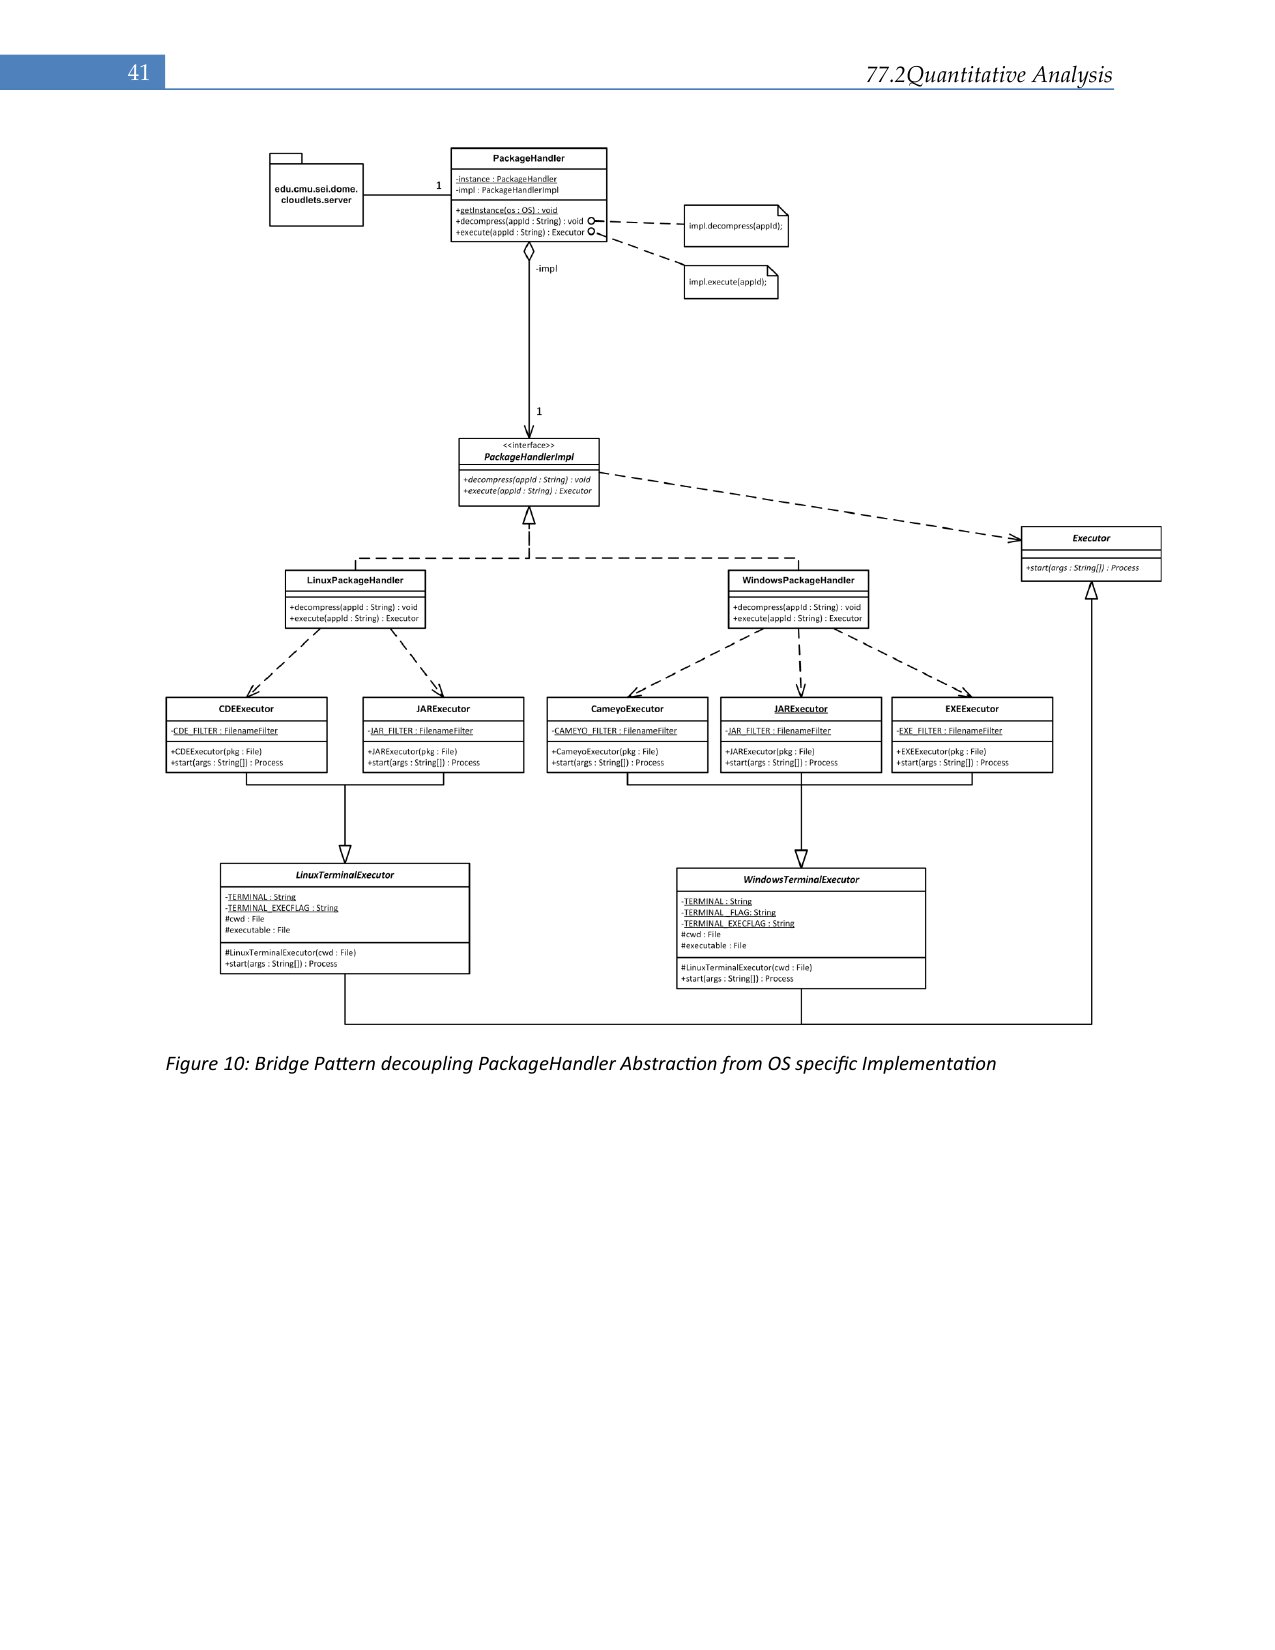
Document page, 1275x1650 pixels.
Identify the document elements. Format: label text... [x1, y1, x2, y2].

picture [165, 147, 1162, 1025]
text Figure 10: Bridge Pattern decoupling PackageHandler Abstraction from OS specific Implementation [165, 1050, 1109, 1075]
